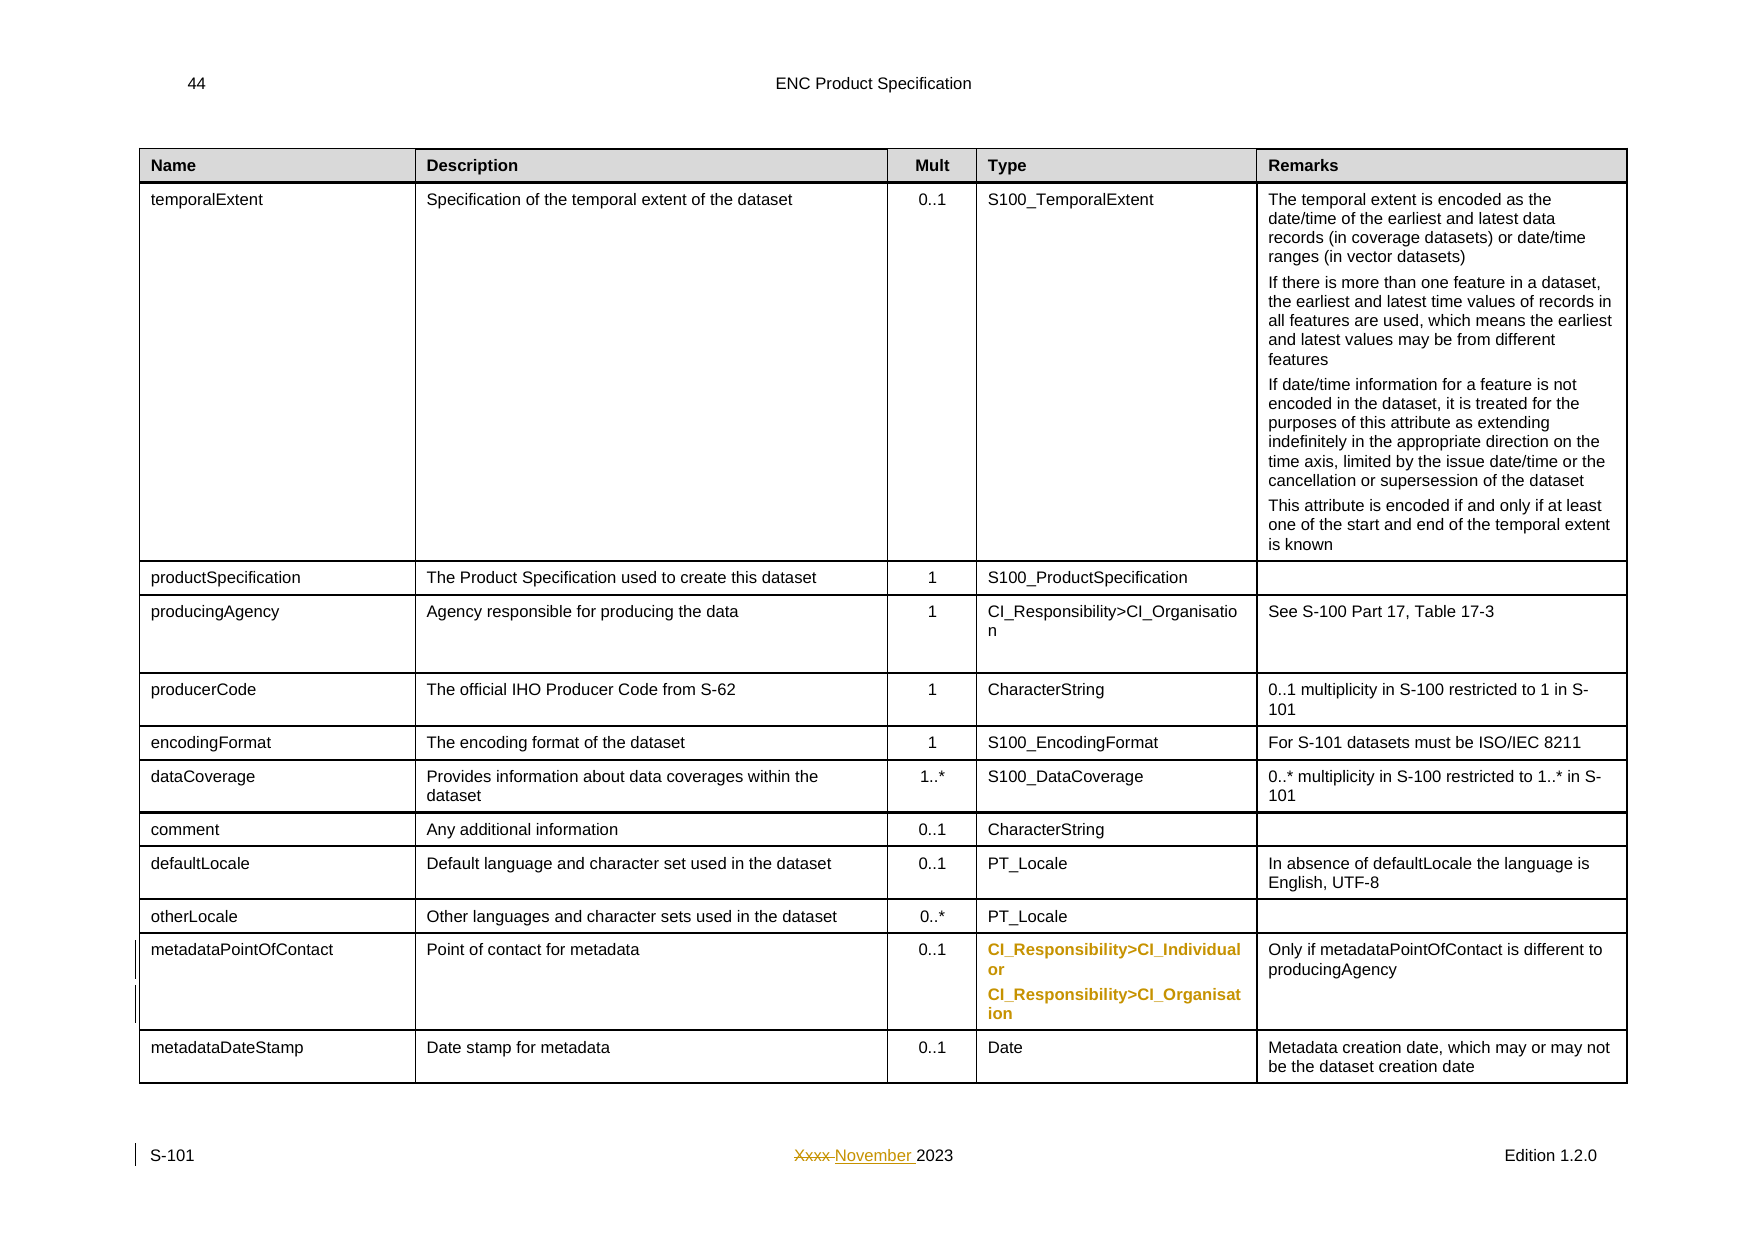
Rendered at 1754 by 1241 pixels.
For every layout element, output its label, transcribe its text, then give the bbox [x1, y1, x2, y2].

table_cell Date [977, 1031, 1256, 1082]
table_cell [1258, 562, 1626, 593]
table_cell Other languages and character sets used in the dataset [416, 900, 887, 932]
table_cell Date stamp for metadata [416, 1031, 887, 1082]
table_cell S100_DataCoverage [977, 761, 1256, 811]
table_cell CI_Responsibility>CI_Organisation [977, 596, 1256, 672]
table_cell Only if metadataPointOfContact is different to producingAgency [1258, 934, 1626, 1029]
table_cell 1..* [888, 761, 976, 811]
table_cell 0..1 [888, 1031, 976, 1082]
table_header Mult [888, 149, 976, 181]
table_cell Metadata creation date, which may or may not be the dataset creation date [1258, 1031, 1626, 1082]
table_cell 1 [888, 562, 976, 593]
table_header Description [416, 150, 887, 181]
table_cell 0..1 multiplicity in S-100 restricted to 1 in S-101 [1258, 674, 1626, 725]
table_cell In absence of defaultLocale the language is English, UTF-8 [1258, 847, 1626, 898]
table_cell PT_Locale [977, 900, 1256, 932]
table_cell productSpecification [140, 562, 415, 593]
table_cell Any additional information [416, 814, 887, 845]
table_cell Agency responsible for producing the data [416, 596, 887, 672]
table_cell For S-101 datasets must be ISO/IEC 8211 [1258, 727, 1626, 758]
table_cell [1258, 814, 1626, 845]
table_cell producerCode [140, 674, 415, 725]
table_cell producingAgency [140, 596, 415, 672]
table_cell 1 [888, 674, 976, 725]
table_cell 0..1 [888, 934, 976, 1029]
table_cell defaultLocale [140, 847, 415, 898]
table_cell metadataPointOfContact [140, 934, 415, 1029]
table_cell Specification of the temporal extent of the dataset [416, 184, 887, 560]
table_cell comment [140, 814, 415, 845]
table_cell encodingFormat [140, 727, 415, 758]
table_cell The encoding format of the dataset [416, 727, 887, 758]
table_cell PT_Locale [977, 847, 1256, 898]
table_header Name [140, 149, 415, 181]
table_cell 1 [888, 596, 976, 672]
table_cell Provides information about data coverages within the dataset [416, 761, 887, 811]
table_cell temporalExtent [140, 184, 415, 560]
table_cell 0..* multiplicity in S-100 restricted to 1..* in S-101 [1258, 761, 1626, 811]
table_cell The Product Specification used to create this dataset [416, 562, 887, 593]
table_cell The temporal extent is encoded as the date/time of the earliest and latest data records (in coverage datasets) or date/time ranges (in vector datasets) If there is more than one feature in a dataset, the earliest and latest time values of records in all features are used, which means the earliest and latest values may be from different features If date/time information for a feature is not encoded in the dataset, it is treated for the purposes of this attribute as extending indefinitely in the appropriate direction on the time axis, limited by the issue date/time or the cancellation or supersession of the dataset This attribute is encoded if and only if at least one of the start and end of the temporal extent is known [1258, 184, 1626, 560]
table_cell otherLocale [140, 900, 415, 932]
table_cell dataCoverage [140, 761, 415, 811]
table_cell S100_TemporalExtent [977, 184, 1256, 560]
table_header Remarks [1257, 150, 1626, 181]
table_cell Point of contact for metadata [416, 934, 887, 1029]
table_cell CharacterString [977, 814, 1256, 845]
table_cell 0..* [888, 900, 976, 932]
table_cell 0..1 [888, 814, 976, 845]
table_header Type [977, 149, 1256, 181]
table_cell CI_Responsibility>CI_Individual or CI_Responsibility>CI_Organisation [977, 934, 1256, 1029]
table_cell CharacterString [977, 674, 1256, 725]
table_cell 0..1 [888, 847, 976, 898]
table_cell metadataDateStamp [140, 1031, 415, 1082]
table_cell The official IHO Producer Code from S-62 [416, 674, 887, 725]
table_cell 1 [888, 727, 976, 758]
table_cell S100_EncodingFormat [977, 727, 1256, 758]
table_cell [1258, 900, 1626, 932]
table_cell 0..1 [888, 184, 976, 560]
table_cell Default language and character set used in the dataset [416, 847, 887, 898]
table_cell S100_ProductSpecification [977, 562, 1256, 593]
table_cell See S-100 Part 17, Table 17-3 [1258, 596, 1626, 672]
